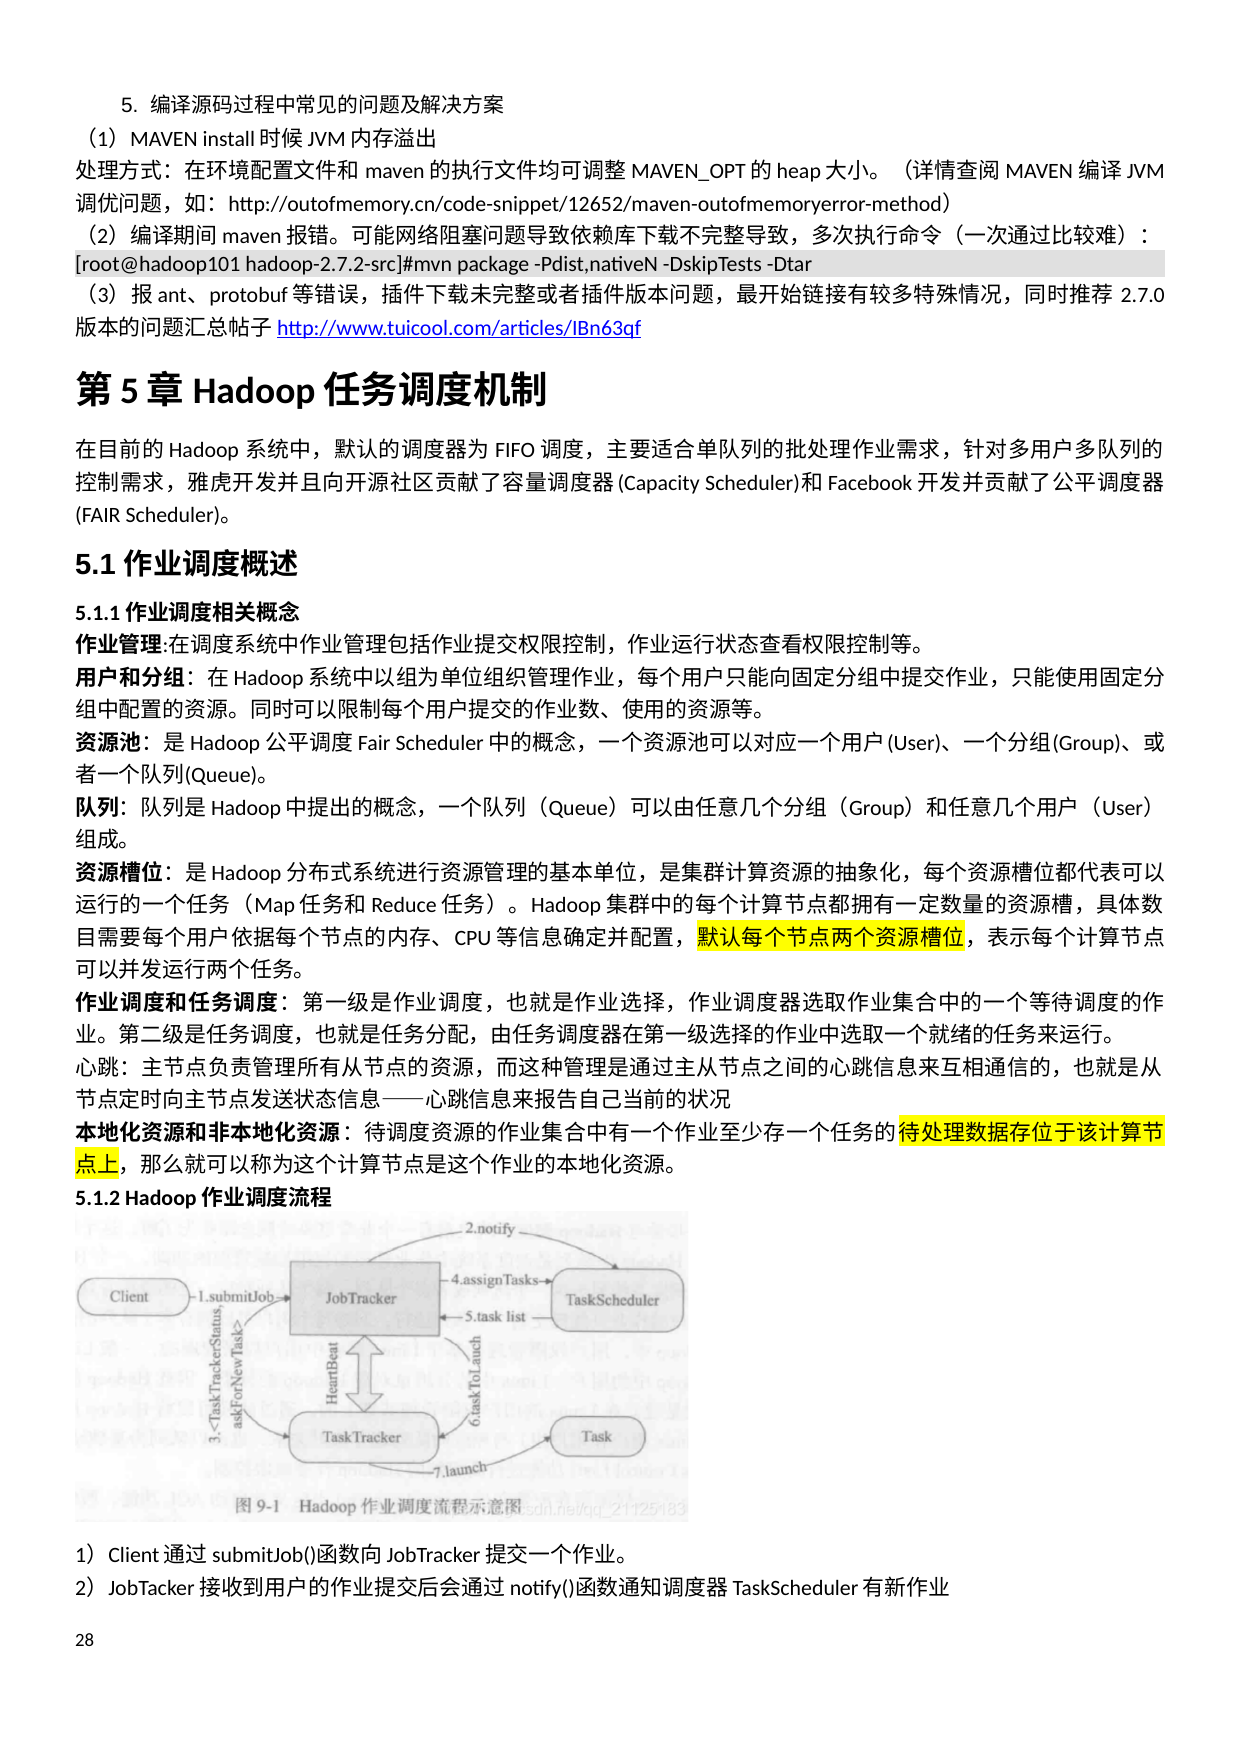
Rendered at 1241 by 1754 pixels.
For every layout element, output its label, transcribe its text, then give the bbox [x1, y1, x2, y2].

text （2）编译期间maven报错。可能网络阻塞问题导致依赖库下载不完整导致，多次执行命令（一次通过比较难）： [75, 218, 1165, 250]
text 作业调度和任务调度：第一级是作业调度，也就是作业选择，作业调度器选取作业集合中的一个等待调度的作业。第二级是任务调度，也就是任务分配，由任务调度器在第一级选择的作业中选取一个就绪的任务来运行。 [75, 984, 1165, 1049]
text 在目前的Hadoop 系统中，默认的调度器为FIFO调度，主要适合单队列的批处理作业需求，针对多用户多队列的控制需求，雅虎开发并且向开源社区贡献了容量调度器(Capacity Scheduler)和Facebook开发并贡献了公平调度器(FAIR Scheduler)。 [75, 432, 1165, 529]
text 资源槽位：是Hadoop分布式系统进行资源管理的基本单位，是集群计算资源的抽象化，每个资源槽位都代表可以运行的一个任务（Map任务和Reduce任务）。Hadoop集群中的每个计算节点都拥有一定数量的资源槽，具体数目需要每个用户依据每个节点的内存、CPU等信息确定并配置，默认每个节点两个资源槽位，表示每个计算节点可以并发运行两个任务。 [75, 854, 1165, 984]
subtitle 第5章 Hadoop任务调度机制 [75, 354, 1165, 419]
text 作业管理:在调度系统中作业管理包括作业提交权限控制，作业运行状态查看权限控制等。 [75, 627, 1165, 659]
text 队列：队列是Hadoop中提出的概念，一个队列（Queue）可以由任意几个分组（Group）和任意几个用户（User）组成。 [75, 789, 1165, 854]
subtitle 5.1 作业调度概述 [75, 529, 1165, 594]
text 1）Client通过submitJob()函数向JobTracker提交一个作业。 [75, 1537, 1165, 1569]
text 心跳：主节点负责管理所有从节点的资源，而这种管理是通过主从节点之间的心跳信息来互相通信的，也就是从节点定时向主节点发送状态信息——心跳信息来报告自己当前的状况 [75, 1049, 1165, 1114]
subtitle 5.1.1 作业调度相关概念 [75, 594, 1165, 627]
text 2）JobTacker接收到用户的作业提交后会通过notify()函数通知调度器TaskScheduler有新作业 [75, 1569, 1165, 1602]
text （3）报ant、protobuf等错误，插件下载未完整或者插件版本问题，最开始链接有较多特殊情况，同时推荐2.7.0版本的问题汇总帖子 http://www.tuicool.com/articles/IBn63qf [75, 277, 1165, 342]
text 处理方式：在环境配置文件和maven的执行文件均可调整MAVEN_OPT的heap大小。（详情查阅MAVEN 编译 JVM调优问题，如：http://outofmemory.cn/code-snippet/12652/maven-outofmemoryerror-method） [75, 153, 1165, 218]
text 5. 编译源码过程中常见的问题及解决方案 [75, 88, 1165, 120]
text 资源池：是Hadoop公平调度Fair Scheduler中的概念，一个资源池可以对应一个用户(User)、一个分组(Group)、或者一个队列(Queue)。 [75, 724, 1165, 789]
text （1）MAVEN install时候JVM内存溢出 [75, 120, 1165, 153]
text 用户和分组：在Hadoop系统中以组为单位组织管理作业，每个用户只能向固定分组中提交作业，只能使用固定分组中配置的资源。同时可以限制每个用户提交的作业数、使用的资源等。 [75, 659, 1165, 724]
text [root@hadoop101 hadoop-2.7.2-src]#mvn package -Pdist,nativeN -DskipTests -Dtar [75, 250, 1165, 277]
subtitle 5.1.2 Hadoop作业调度流程 [75, 1179, 1165, 1212]
text 本地化资源和非本地化资源：待调度资源的作业集合中有一个作业至少存一个任务的待处理数据存位于该计算节点上，那么就可以称为这个计算节点是这个作业的本地化资源。 [75, 1114, 1165, 1179]
picture [75, 1211, 689, 1522]
